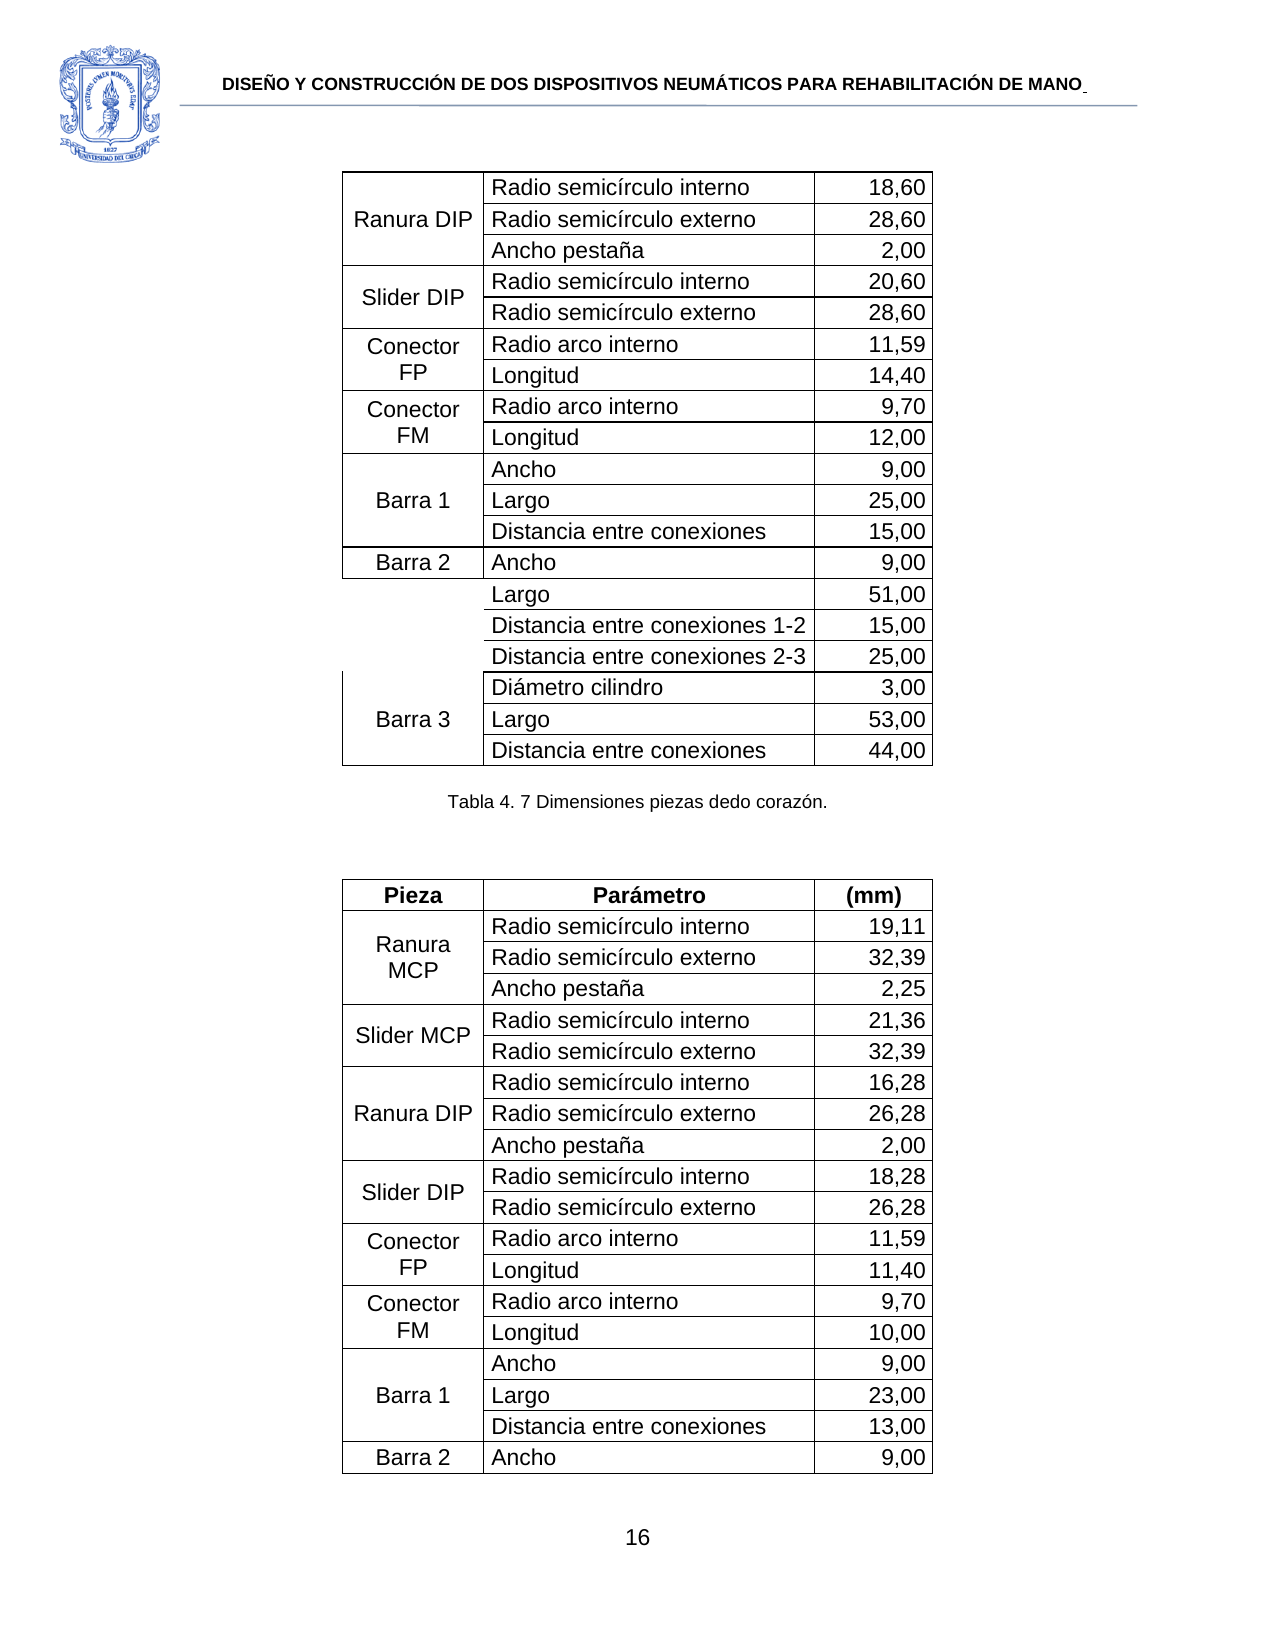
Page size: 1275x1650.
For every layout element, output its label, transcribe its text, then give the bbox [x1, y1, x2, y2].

picture [57, 40, 163, 166]
table_cell 28,60 [815, 204, 932, 234]
table_cell Largo [484, 704, 814, 734]
table_cell 2,25 [815, 974, 932, 1004]
table_cell Radio arco interno [484, 1224, 814, 1254]
table_cell Longitud [484, 1255, 814, 1285]
table_cell Ranura MCP [343, 911, 483, 1004]
table_cell Radio semicírculo interno [484, 911, 814, 941]
table_cell Barra 2 [343, 548, 483, 578]
table_cell Distancia entre conexiones 2-3 [484, 641, 814, 671]
table_cell 32,39 [815, 942, 932, 972]
table_cell 26,28 [815, 1192, 932, 1222]
table_cell 44,00 [815, 735, 932, 765]
table_cell Conector FP [343, 1224, 483, 1285]
table_cell 13,00 [815, 1411, 932, 1441]
table_cell Distancia entre conexiones [484, 516, 814, 546]
table_cell Longitud [484, 360, 814, 390]
table_cell Radio arco interno [484, 329, 814, 359]
table_cell Ancho pestaña [484, 974, 814, 1004]
table_cell 21,36 [815, 1005, 932, 1035]
table_cell Slider DIP [343, 1161, 483, 1222]
table_cell Largo [484, 485, 814, 515]
table_cell Ancho pestaña [484, 1130, 814, 1160]
table_cell 11,59 [815, 329, 932, 359]
table_cell 23,00 [815, 1380, 932, 1410]
table_cell 9,00 [815, 1349, 932, 1379]
table_cell 12,00 [815, 423, 932, 453]
table_cell Radio semicírculo interno [484, 173, 814, 203]
table_cell Conector FM [343, 391, 483, 453]
text Tabla 4. 7 Dimensiones piezas dedo corazón. [177, 791, 1098, 813]
table_cell Slider MCP [343, 1005, 483, 1066]
table_cell Radio semicírculo externo [484, 298, 814, 328]
table_cell 25,00 [815, 485, 932, 515]
table_cell 10,00 [815, 1317, 932, 1347]
table_header Parámetro [484, 880, 814, 910]
table_cell 11,59 [815, 1224, 932, 1254]
table_cell 9,00 [815, 454, 932, 484]
table_cell Distancia entre conexiones 1-2 [484, 610, 814, 640]
table_cell 32,39 [815, 1036, 932, 1066]
table_cell 26,28 [815, 1099, 932, 1129]
table_cell Distancia entre conexiones [484, 735, 814, 765]
table_cell Slider DIP [343, 266, 483, 328]
table_cell Radio arco interno [484, 1286, 814, 1316]
table_cell 2,00 [815, 235, 932, 265]
table_cell Radio semicírculo interno [484, 1161, 814, 1191]
table_cell Radio semicírculo externo [484, 204, 814, 234]
table_cell 19,11 [815, 911, 932, 941]
table_cell Barra 2 [343, 1442, 483, 1472]
table_cell Radio semicírculo externo [484, 1099, 814, 1129]
table_cell 14,40 [815, 360, 932, 390]
table_cell 18,60 [815, 173, 932, 203]
table_cell Ancho [484, 454, 814, 484]
table_cell Radio semicírculo interno [484, 1005, 814, 1035]
table_cell 11,40 [815, 1255, 932, 1285]
table_cell Radio semicírculo interno [484, 266, 814, 296]
table_cell Radio semicírculo externo [484, 942, 814, 972]
table_cell Conector FM [343, 1286, 483, 1347]
table_cell 9,70 [815, 1286, 932, 1316]
table_cell Barra 1 [343, 454, 483, 546]
table_cell 18,28 [815, 1161, 932, 1191]
table_cell Radio semicírculo interno [484, 1067, 814, 1097]
table_cell 20,60 [815, 266, 932, 296]
table_cell 9,70 [815, 391, 932, 421]
table_cell 9,00 [815, 548, 932, 578]
table_header Pieza [343, 880, 483, 910]
table_cell Radio semicírculo externo [484, 1036, 814, 1066]
table_cell Radio arco interno [484, 391, 814, 421]
table_cell 25,00 [815, 641, 932, 671]
table_cell Distancia entre conexiones [484, 1411, 814, 1441]
table_header (mm) [815, 880, 932, 910]
table_cell Barra 1 [343, 1349, 483, 1441]
table_cell Largo [484, 579, 814, 609]
table_cell 15,00 [815, 516, 932, 546]
table_cell 16,28 [815, 1067, 932, 1097]
table_cell 15,00 [815, 610, 932, 640]
table_cell Ranura DIP [343, 173, 483, 265]
table_cell 9,00 [815, 1442, 932, 1472]
table_cell Ancho [484, 1442, 814, 1472]
table_cell Largo [484, 1380, 814, 1410]
table_cell 51,00 [815, 579, 932, 609]
table_cell Conector FP [343, 329, 483, 390]
table_cell Radio semicírculo externo [484, 1192, 814, 1222]
table_cell Longitud [484, 1317, 814, 1347]
table_cell Ancho pestaña [484, 235, 814, 265]
table_cell Diámetro cilindro [484, 673, 814, 703]
table_cell Longitud [484, 423, 814, 453]
table_cell Ancho [484, 1349, 814, 1379]
table_cell Ranura DIP [343, 1067, 483, 1160]
table_cell 53,00 [815, 704, 932, 734]
table_cell Barra 3 [343, 671, 483, 765]
table_cell 3,00 [815, 673, 932, 703]
table_cell Ancho [484, 548, 814, 578]
table_cell 2,00 [815, 1130, 932, 1160]
table_cell 28,60 [815, 298, 932, 328]
